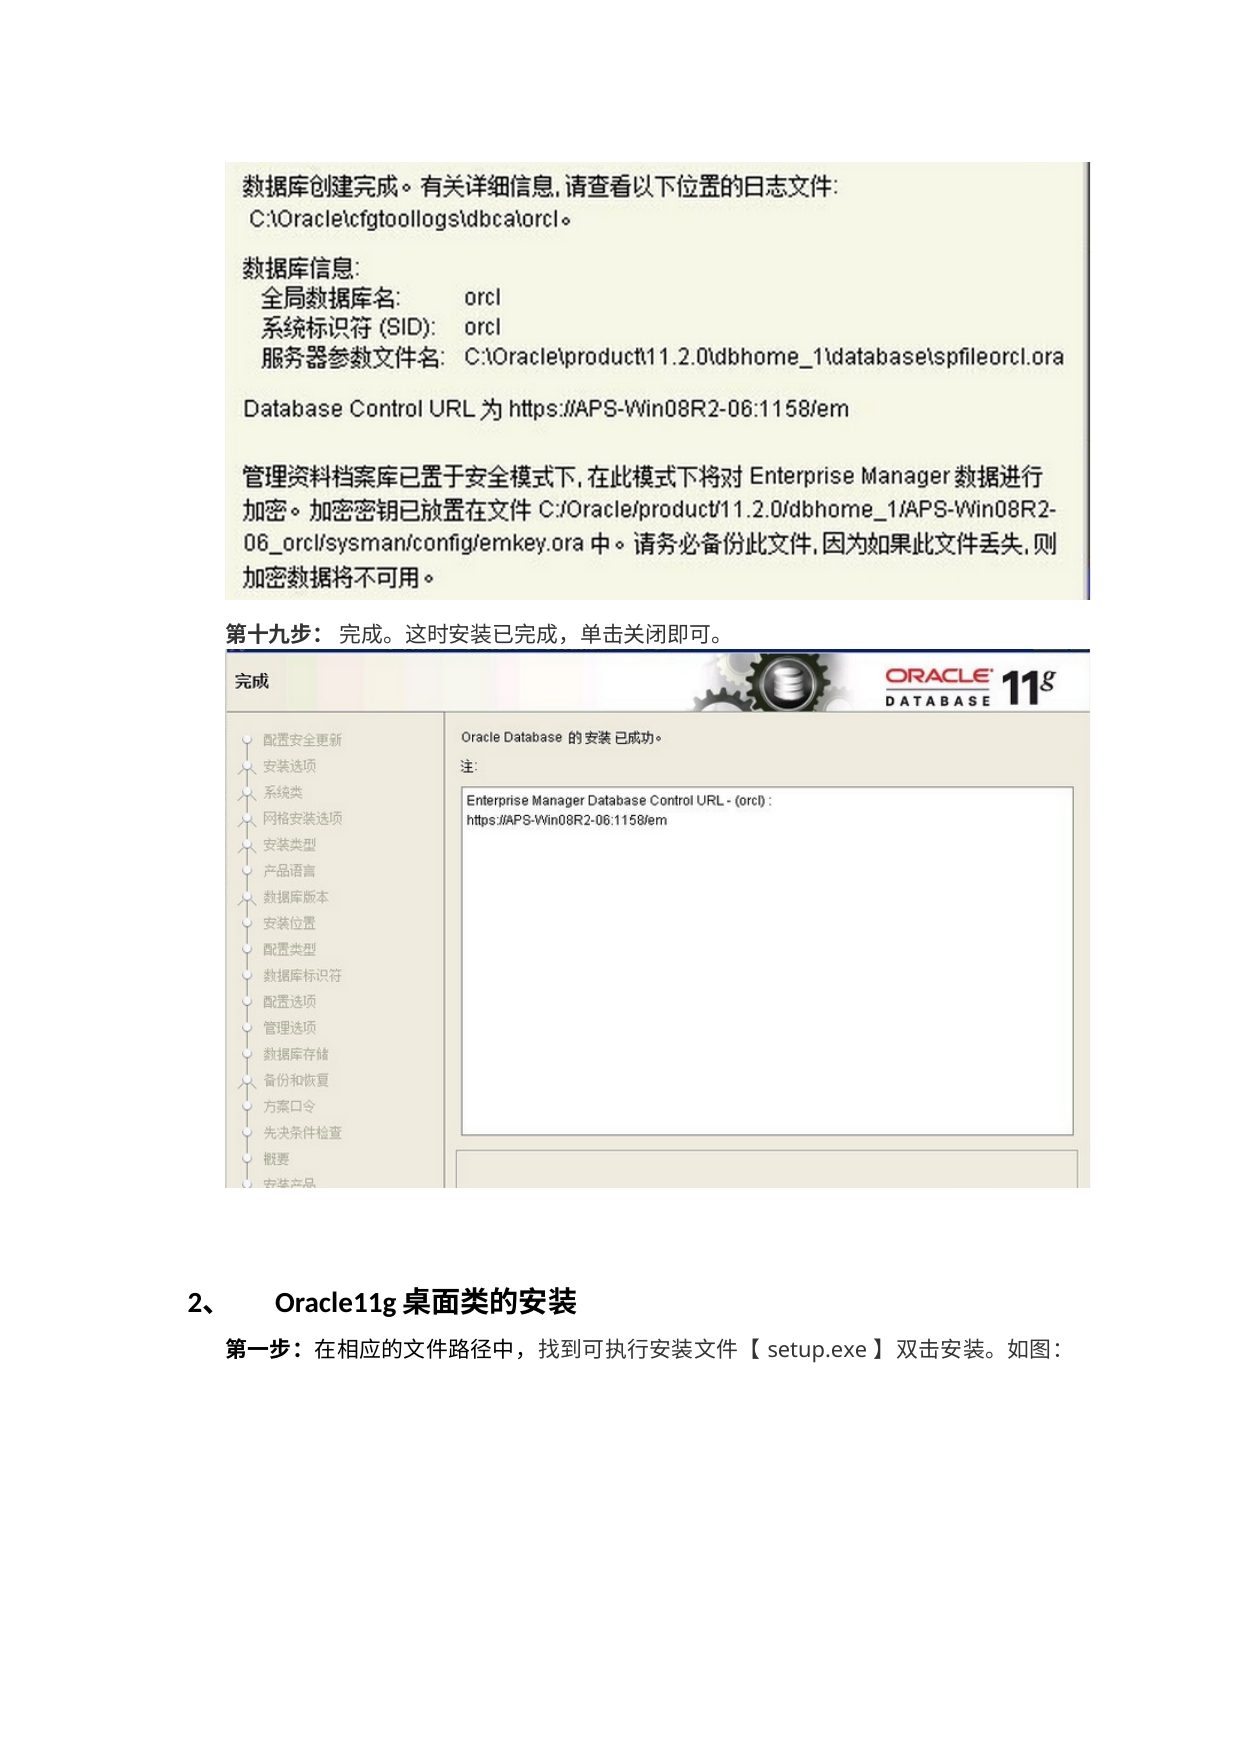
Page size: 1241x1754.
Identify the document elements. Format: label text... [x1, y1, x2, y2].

list 第一步：在相应的文件路径中，找到可执行安装文件【 setup.exe 】双击安装。如图： [225, 1332, 1053, 1364]
picture [225, 649, 1091, 1188]
picture [225, 162, 1091, 600]
list Oracle11g桌面类的安装 [187, 1267, 1053, 1332]
list 第十九步： 完成。这时安装已完成，单击关闭即可。 [225, 617, 1053, 649]
